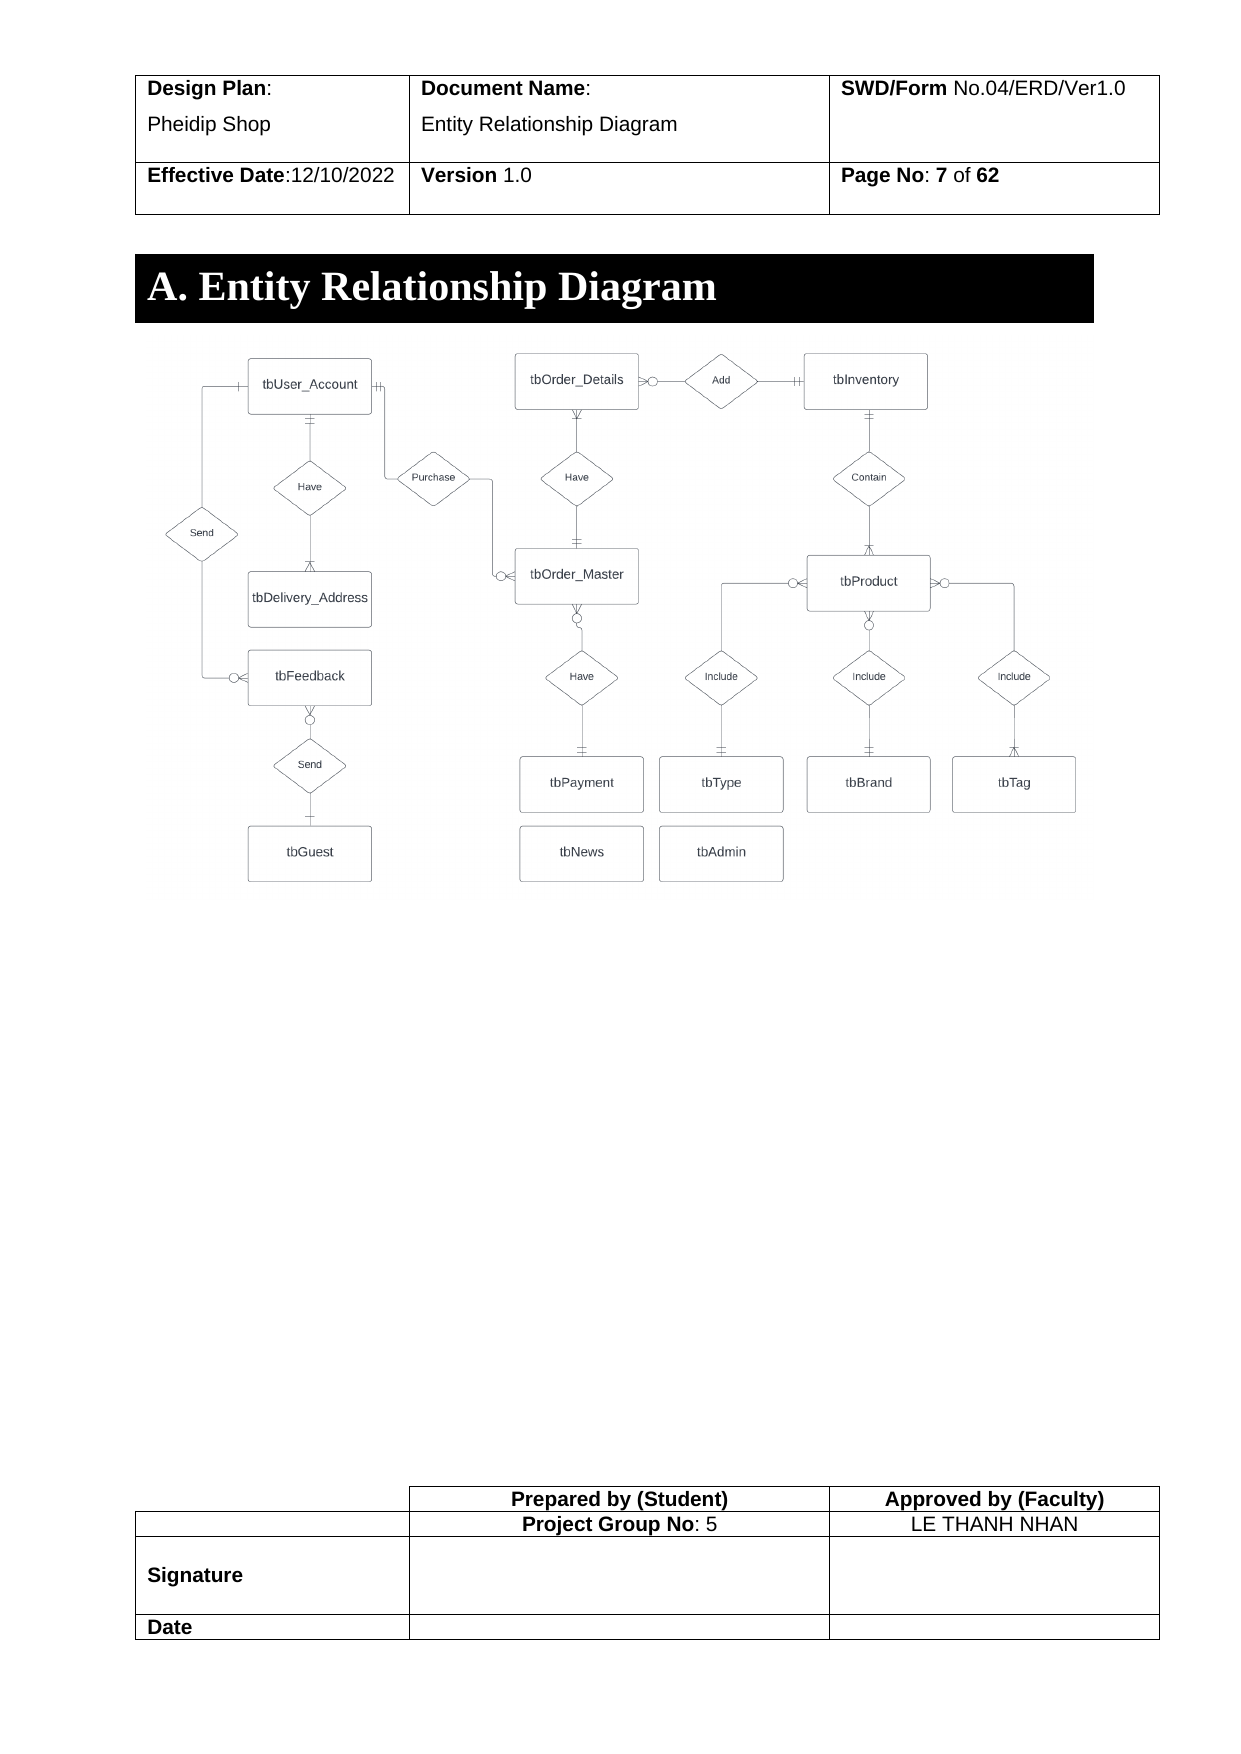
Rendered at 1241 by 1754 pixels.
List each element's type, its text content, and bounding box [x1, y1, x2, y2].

picture [146, 335, 1094, 900]
table_header A. Entity Relationship Diagram [136, 255, 1093, 322]
